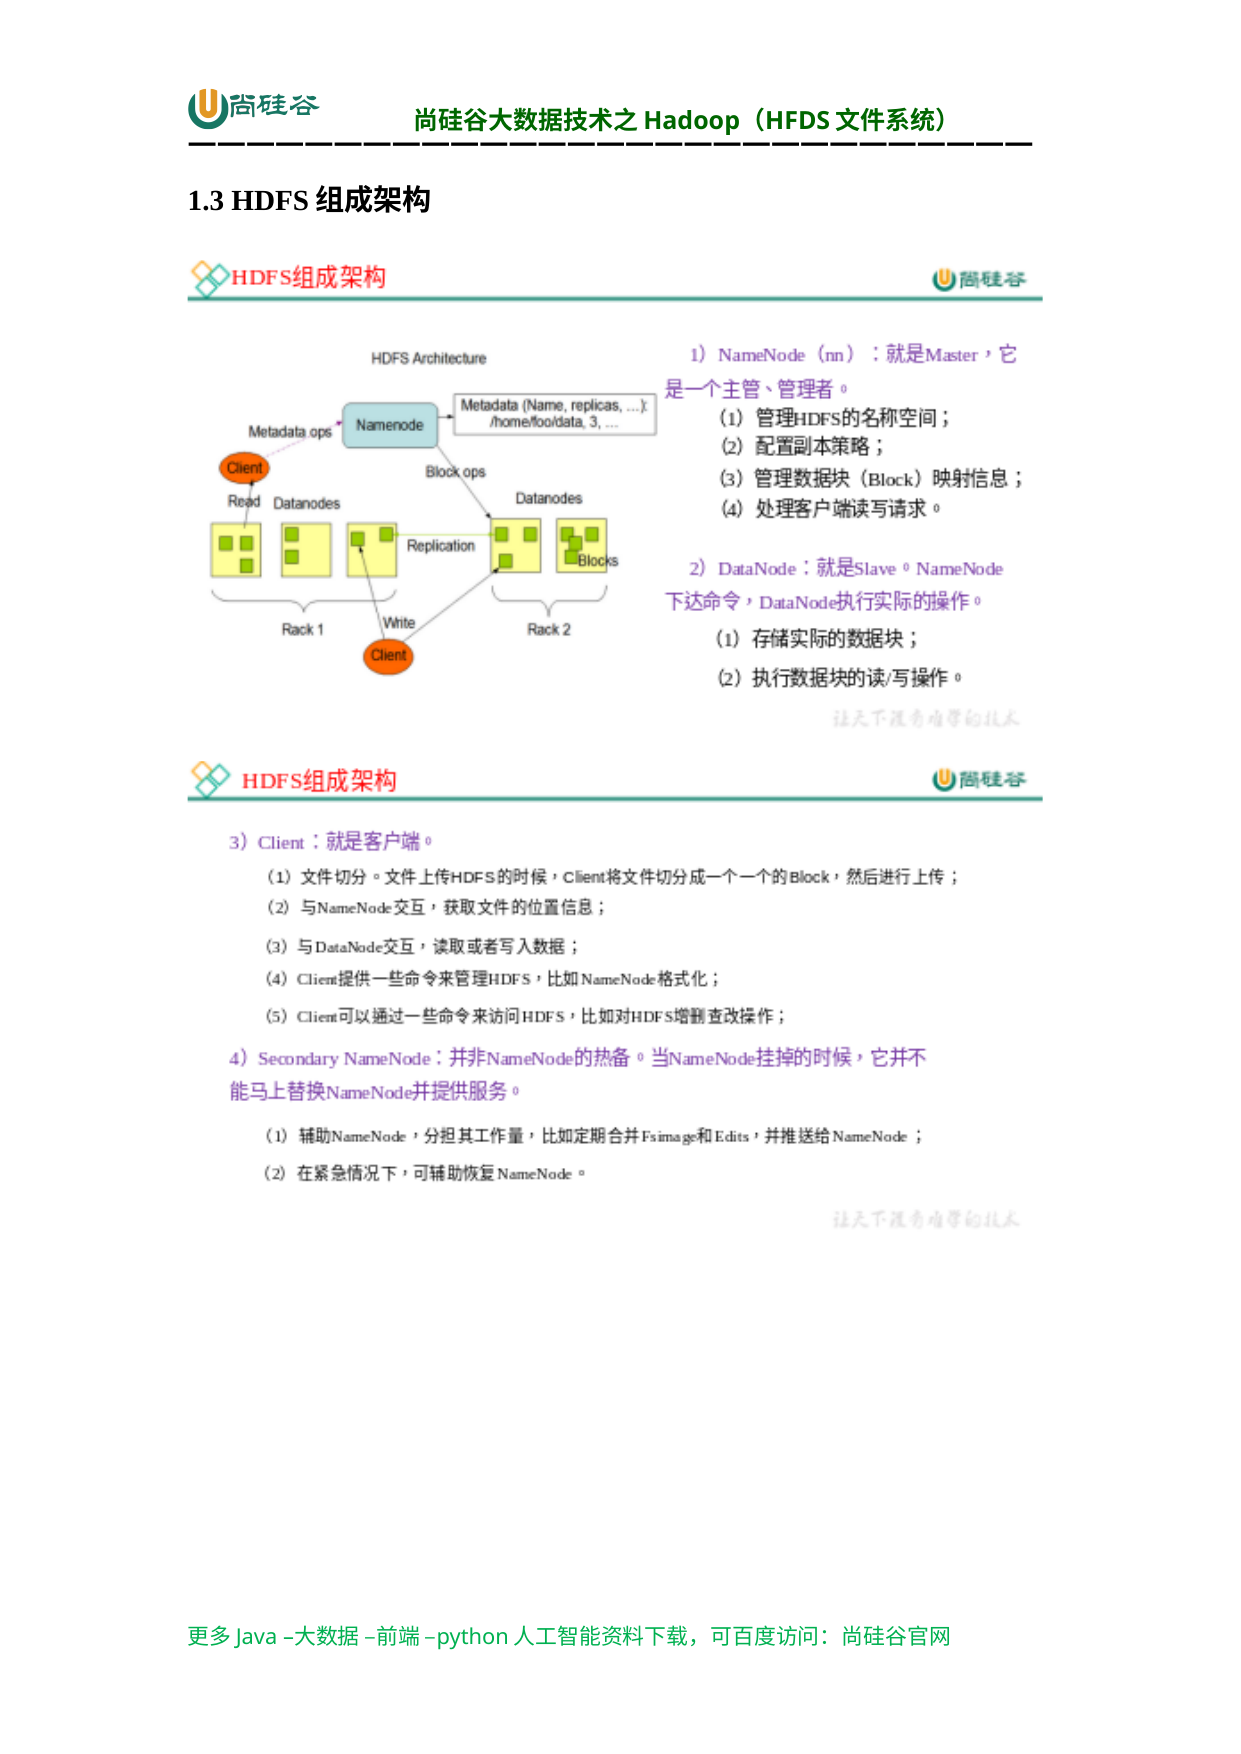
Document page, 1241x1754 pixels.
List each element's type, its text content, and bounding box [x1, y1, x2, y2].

picture [187, 88, 320, 130]
subtitle 1.3 HDFS组成架构 [187, 165, 1053, 230]
